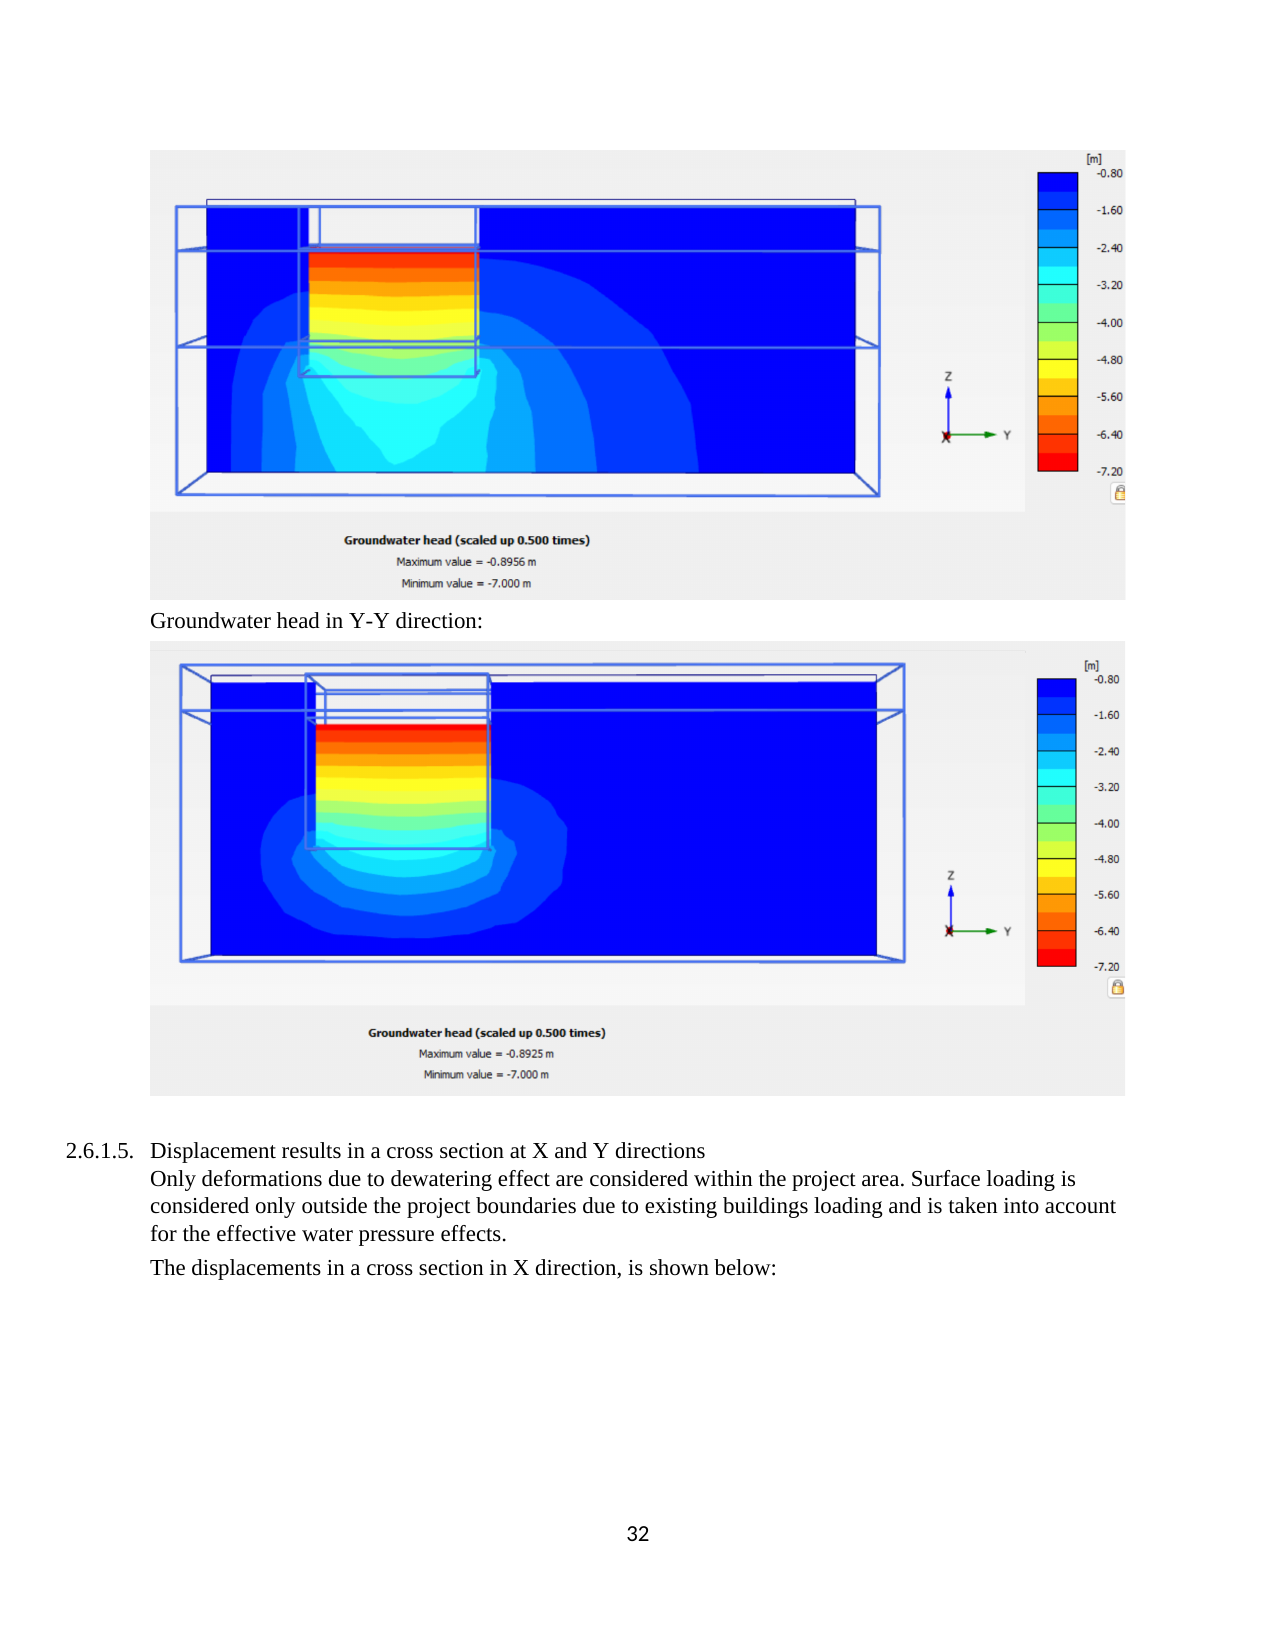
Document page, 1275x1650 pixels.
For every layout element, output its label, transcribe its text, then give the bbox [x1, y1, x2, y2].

text Groundwater head in Y-Y direction: [150, 607, 1125, 634]
subtitle Displacement results in a cross section at X and Y directions [66, 1137, 1125, 1164]
picture [150, 150, 1125, 600]
subtitle Only deformations due to dewatering effect are considered within the project area. Surface loading is considered only outside the project boundaries due to existing buildings loading and is taken into account for the effective water pressure effects. [150, 1165, 1125, 1246]
text The displacements in a cross section in X direction, is shown below: [150, 1254, 1125, 1280]
picture [150, 641, 1125, 1096]
